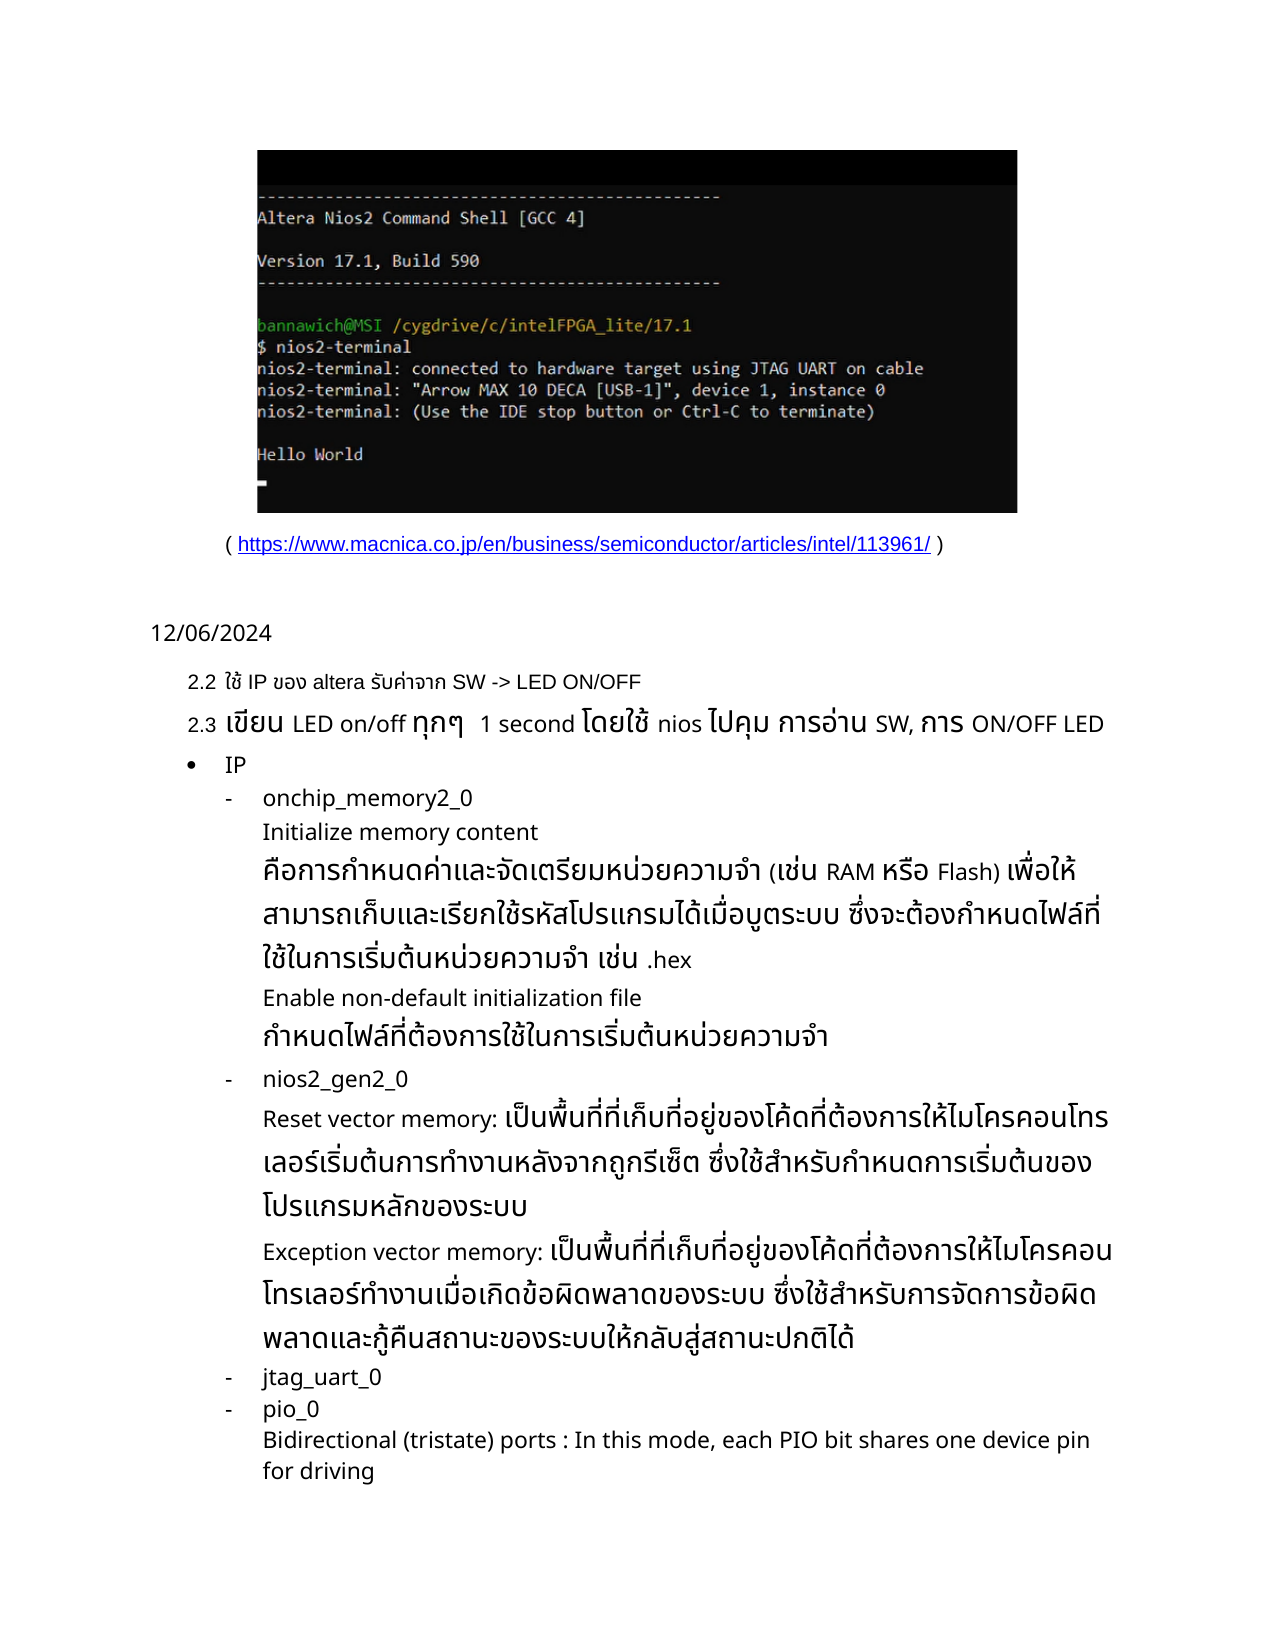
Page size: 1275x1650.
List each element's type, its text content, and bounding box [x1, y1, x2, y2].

list Bidirectional (tristate) ports : In this mode, each PIO bit shares one device pin for driving [262, 1424, 1125, 1486]
text 12/06/2024 [150, 617, 1125, 648]
text ( https://www.macnica.co.jp/en/business/semiconductor/articles/intel/113961/ ) [150, 532, 1125, 556]
list Exception vector memory: เป็นพื้นที่ที่เก็บที่อยู่ของโค้ดที่ต้องการให้ไมโครคอนโทรเลอร์ทำงานเมื่อเกิดข้อผิดพลาดของระบบ ซึ่งใช้สำหรับการจัดการข้อผิดพลาดและกู้คืนสถานะของระบบให้กลับสู่สถานะปกติได้ [262, 1229, 1125, 1361]
list IP [187, 748, 1125, 780]
list คือการกำหนดค่าและจัดเตรียมหน่วยความจำ (เช่น RAM หรือ Flash) เพื่อให้สามารถเก็บและเรียกใช้รหัสโปรแกรมได้เมื่อบูตระบบ ซึ่งจะต้องกำหนดไฟล์ที่ใช้ในการเริ่มต้นหน่วยความจำ เช่น .hex [262, 850, 1125, 982]
list Reset vector memory: เป็นพื้นที่ที่เก็บที่อยู่ของโค้ดที่ต้องการให้ไมโครคอนโทรเลอร์เริ่มต้นการทำงานหลังจากถูกรีเซ็ต ซึ่งใช้สำหรับกำหนดการเริ่มต้นของโปรแกรมหลักของระบบ [262, 1097, 1125, 1229]
list เขียน LED on/off ทุกๆ 1 second โดยใช้ nios ไปคุม การอ่าน SW, การ ON/OFF LED [187, 701, 1125, 745]
list onchip_memory2_0 [225, 782, 1125, 813]
list Enable non-default initialization file [262, 982, 1125, 1013]
picture [257, 150, 1018, 513]
list jtag_uart_0 [225, 1361, 1125, 1393]
list nios2_gen2_0 [225, 1063, 1125, 1094]
list ใช้ IP ของ altera รับค่าจาก SW -> LED ON/OFF [187, 667, 1125, 698]
list pio_0 [225, 1393, 1125, 1424]
list กำหนดไฟล์ที่ต้องการใช้ในการเริ่มต้นหน่วยความจำ [262, 1016, 1125, 1060]
list Initialize memory content [262, 816, 1125, 847]
